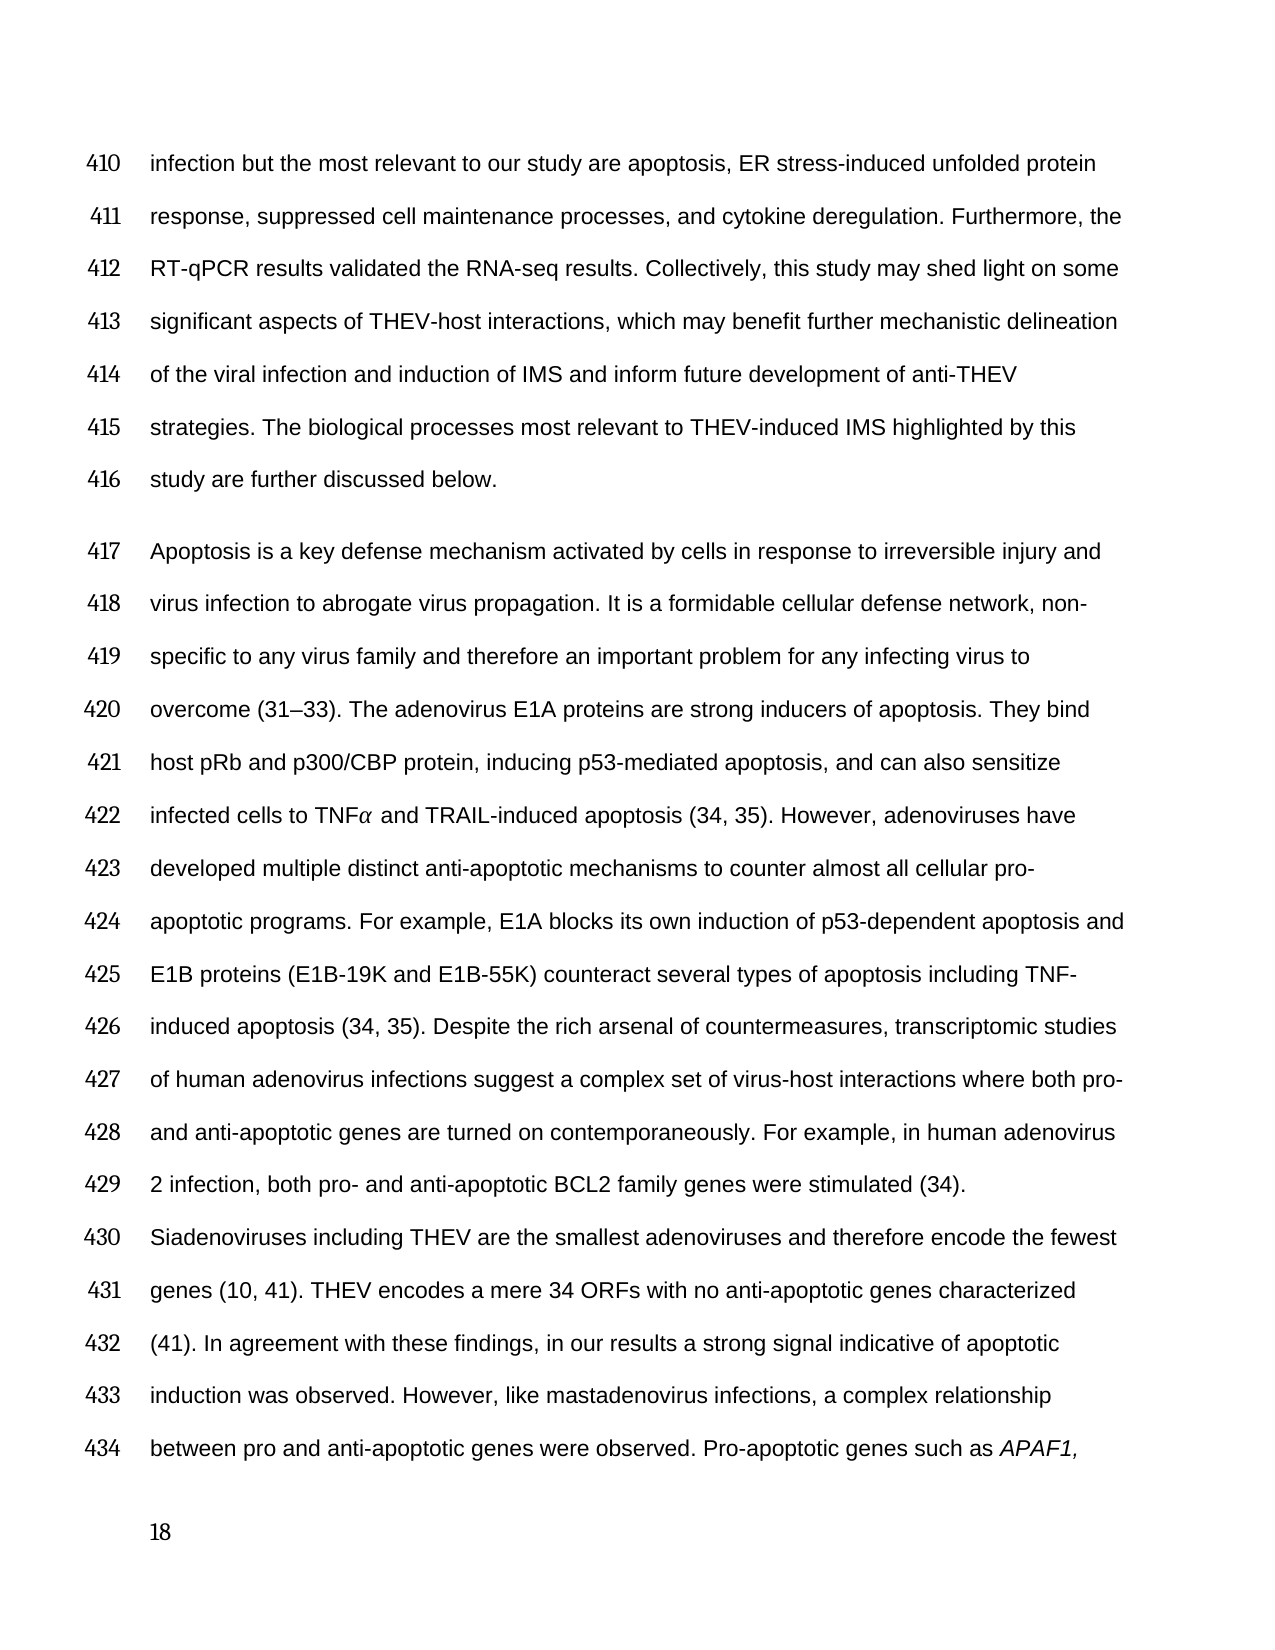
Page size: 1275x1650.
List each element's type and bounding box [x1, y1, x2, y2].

text [150, 150, 1125, 493]
text [150, 538, 1125, 1461]
